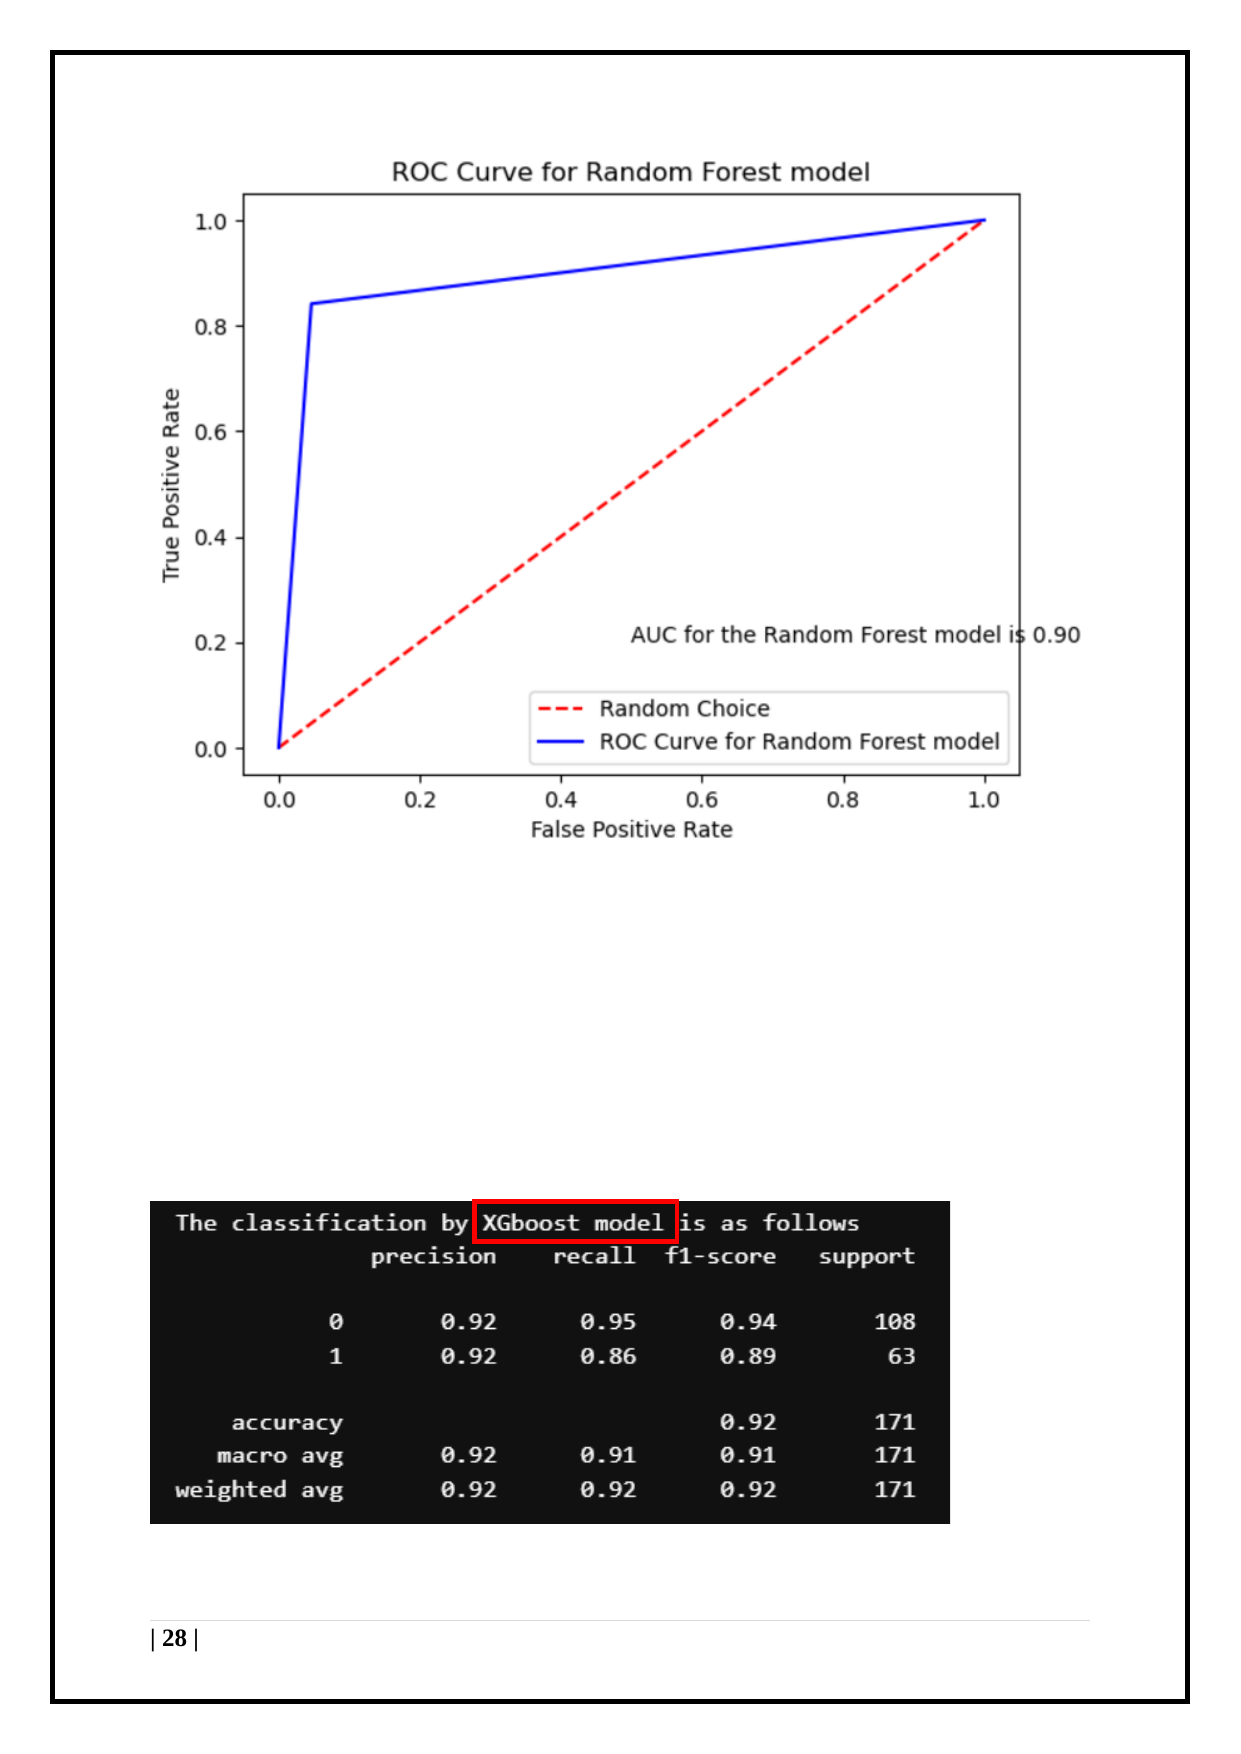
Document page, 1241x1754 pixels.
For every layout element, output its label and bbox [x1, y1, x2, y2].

picture [477, 1204, 675, 1239]
picture [150, 1201, 951, 1524]
picture [150, 150, 1091, 849]
